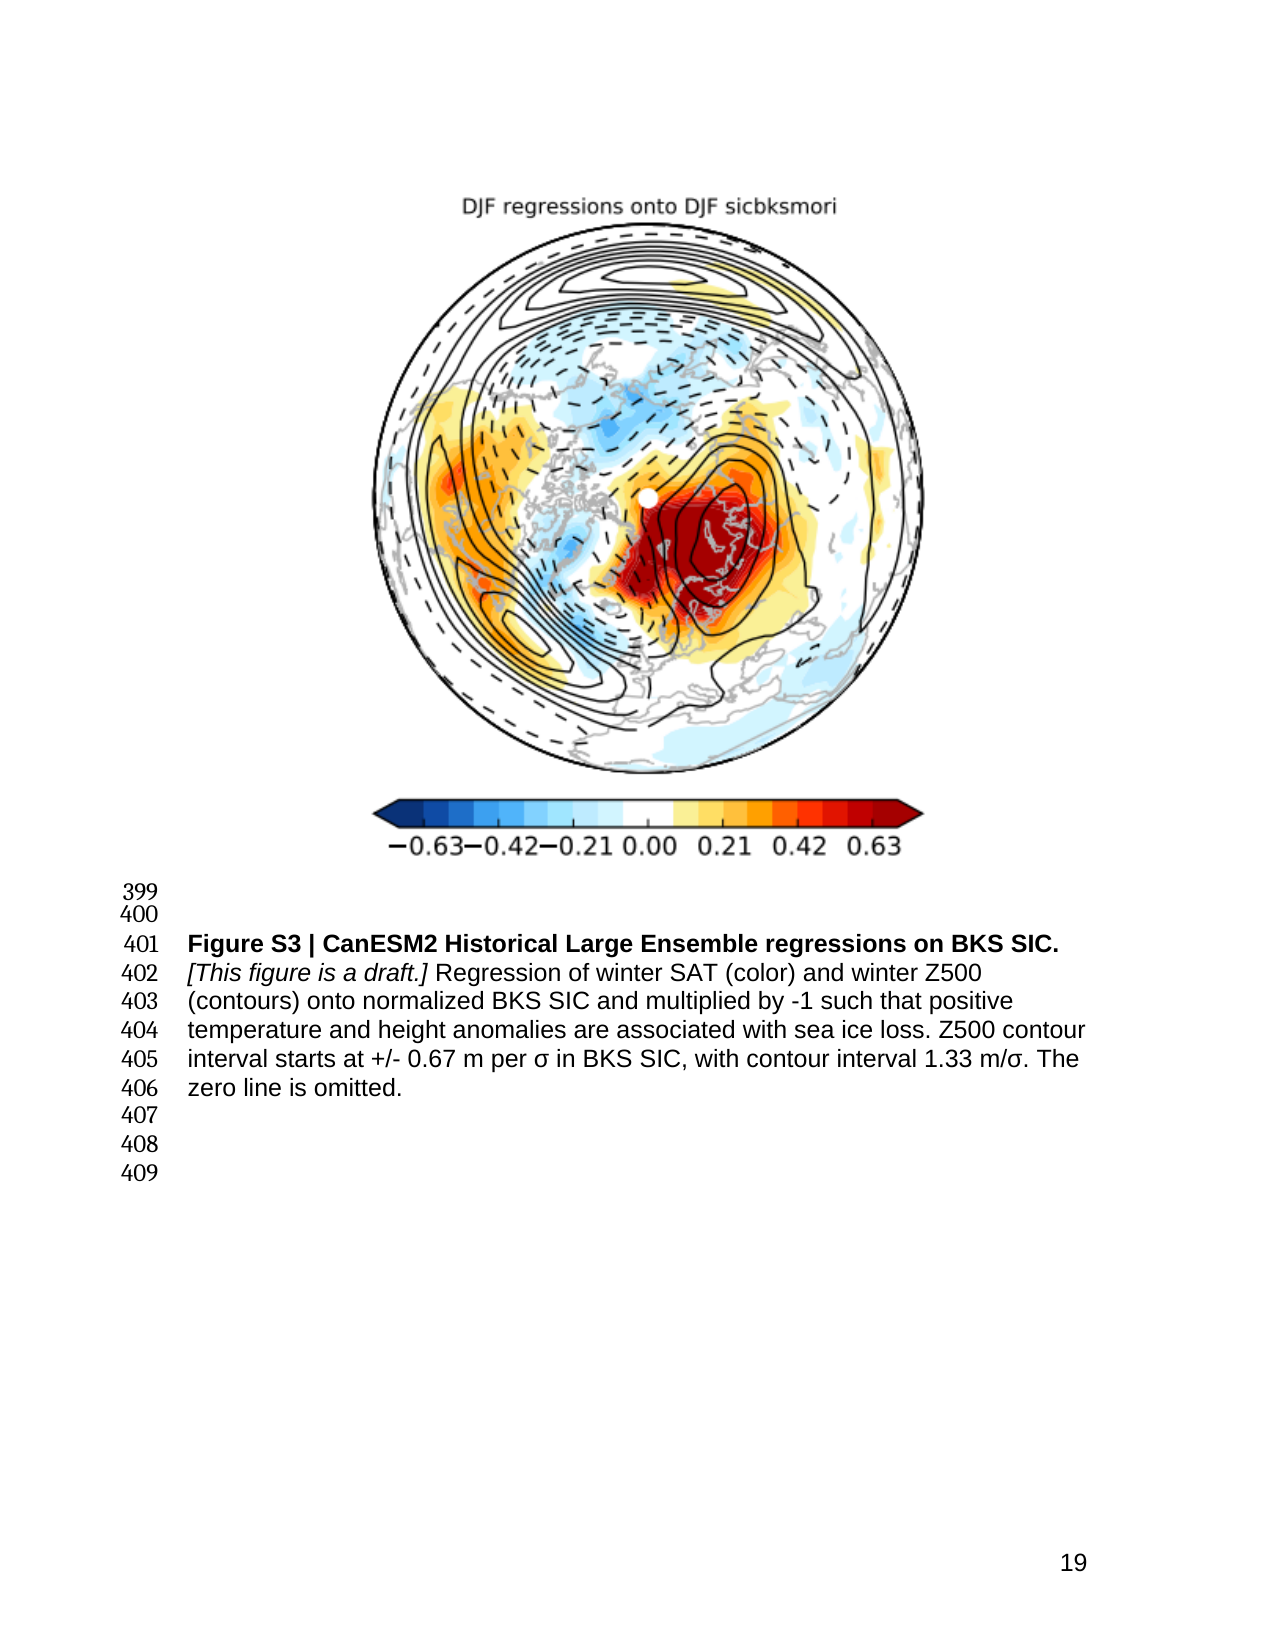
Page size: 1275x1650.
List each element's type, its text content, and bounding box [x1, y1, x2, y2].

text Figure S3 | CanESM2 Historical Large Ensemble regressions on BKS SIC. [This figure is a draft.] Regression of winter SAT (color) and winter Z500 (contours) onto normalized BKS SIC and multiplied by -1 such that positive temperature and height anomalies are associated with sea ice loss. Z500 contour interval starts at +/- 0.67 m per σ in BKS SIC, with contour interval 1.33 m/σ. The zero line is omitted. [187, 929, 1087, 1101]
